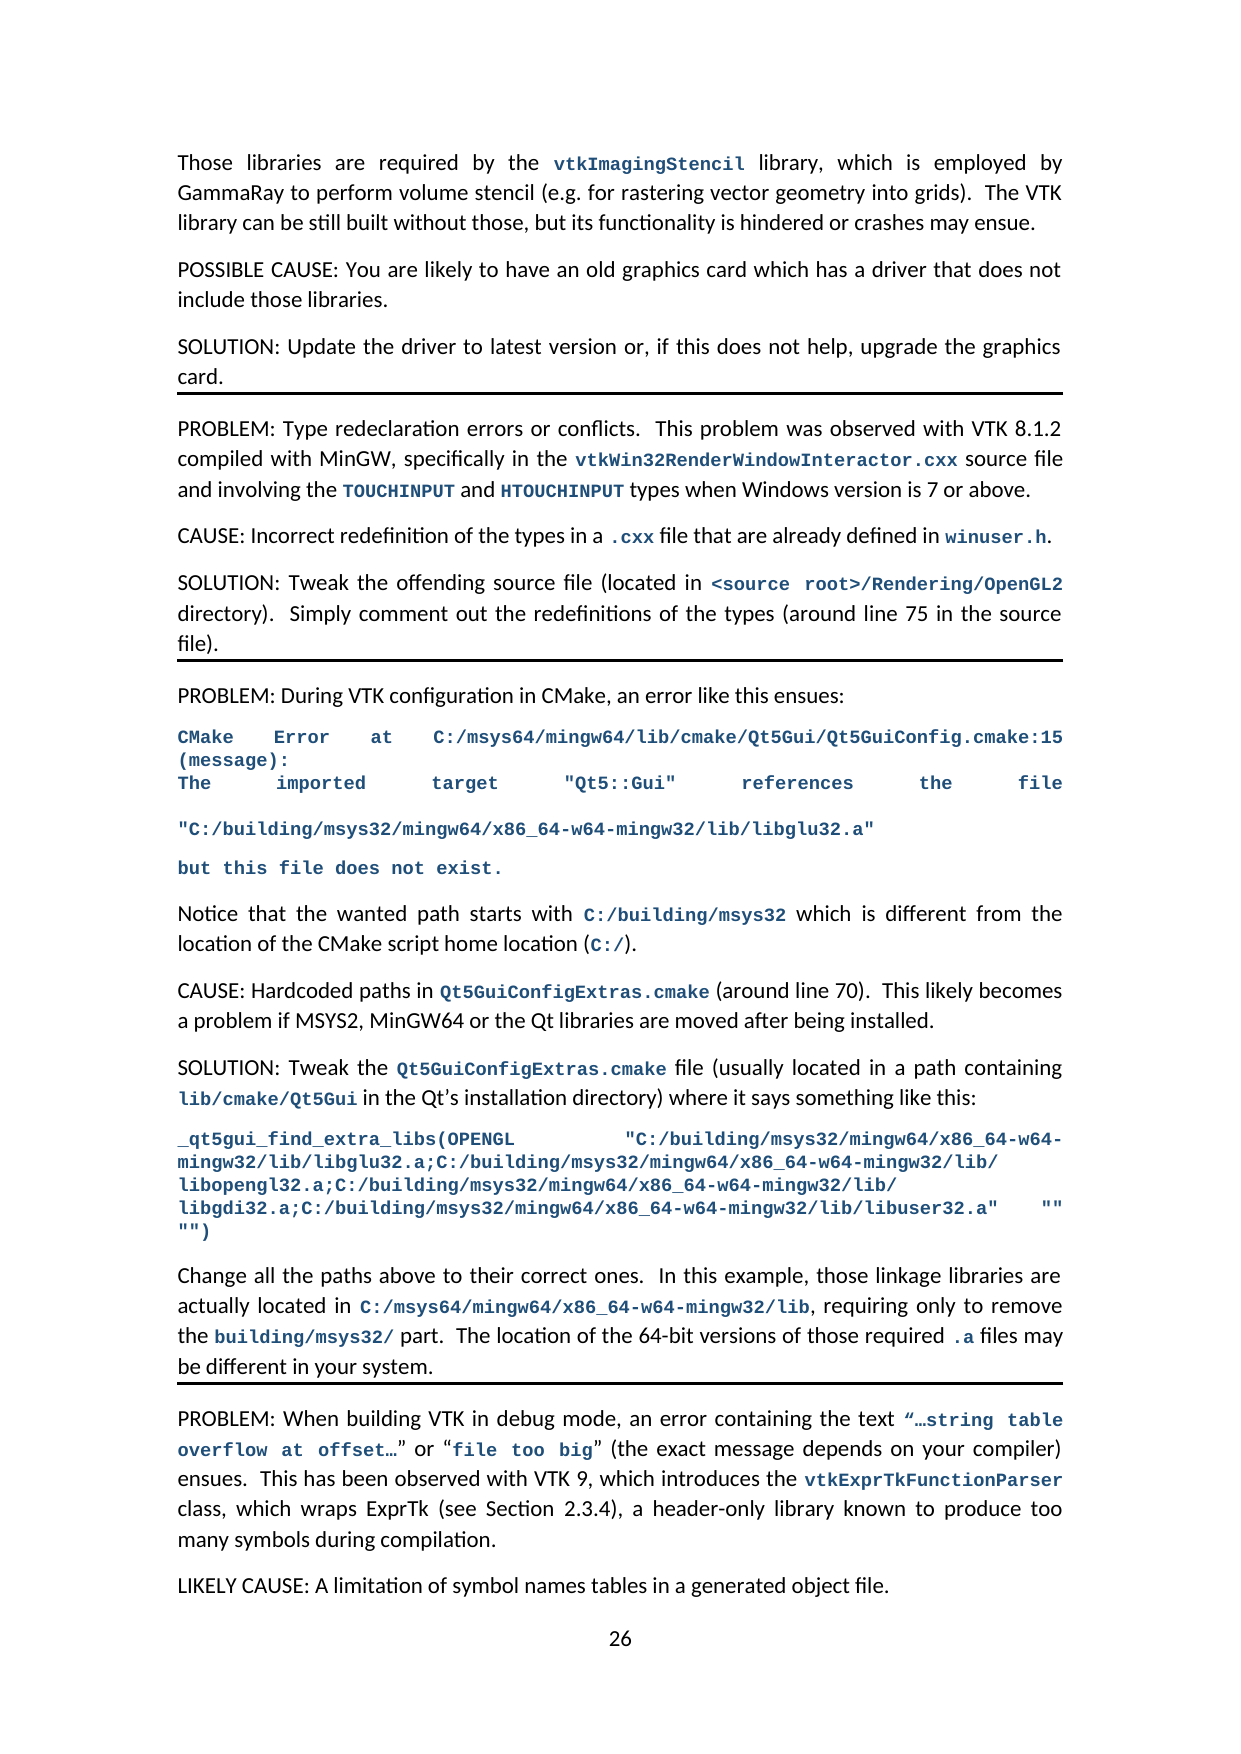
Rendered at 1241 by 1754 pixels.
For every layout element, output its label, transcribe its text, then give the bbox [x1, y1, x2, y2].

text SOLUTION: Update the driver to latest version or, if this does not help, upgrade the graphics card. [177, 332, 1063, 392]
text SOLUTION: Tweak the Qt5GuiConfigExtras.cmake file (usually located in a path containing lib/cmake/Qt5Gui in the Qt’s installation directory) where it says something like this: [177, 1053, 1063, 1111]
text Those libraries are required by the vtkImagingStencil library, which is employed by GammaRay to perform volume stencil (e.g. for rastering vector geometry into grids). The VTK library can be still built without those, but its functionality is hindered or crashes may ensue. [177, 148, 1063, 236]
text Notice that the wanted path starts with C:/building/msys32 which is different from the location of the CMake script home location (C:/). [177, 899, 1063, 957]
text PROBLEM: Type redeclaration errors or conflicts. This problem was observed with VTK 8.1.2 compiled with MinGW, specifically in the vtkWin32RenderWindowInteractor.cxx source file and involving the TOUCHINPUT and HTOUCHINPUT types when Windows version is 7 or above. [177, 414, 1063, 503]
text PROBLEM: When building VTK in debug mode, an error containing the text “…string table overflow at offset…” or “file too big” (the exact message depends on your compiler) ensues. This has been observed with VTK 9, which introduces the vtkExprTkFunctionParser class, which wraps ExprTk (see Section 2.3.4), a header-only library known to produce too many symbols during compilation. [177, 1404, 1063, 1553]
text CAUSE: Hardcoded paths in Qt5GuiConfigExtras.cmake (around line 70). This likely becomes a problem if MSYS2, MinGW64 or the Qt libraries are moved after being installed. [177, 976, 1063, 1034]
text SOLUTION: Tweak the offending source file (located in <source root>/Rendering/OpenGL2 directory). Simply comment out the redefinitions of the types (around line 75 in the source file). [177, 568, 1063, 659]
text PROBLEM: During VTK configuration in CMake, an error like this ensues: [177, 681, 1063, 709]
text LIKELY CAUSE: A limitation of symbol names tables in a generated object file. [177, 1572, 1063, 1599]
text POSSIBLE CAUSE: You are likely to have an old graphics card which has a driver that does not include those libraries. [177, 255, 1063, 313]
text CMake Error at C:/msys64/mingw64/lib/cmake/Qt5Gui/Qt5GuiConfig.cmake:15 (message): The imported target "Qt5::Gui" references the file "C:/building/msys32/mingw64/x86_64-w64-mingw32/lib/libglu32.a" [177, 728, 1063, 841]
text but this file does not exist. [177, 859, 1063, 880]
text CAUSE: Incorrect redefinition of the types in a .cxx file that are already defined in winuser.h. [177, 522, 1063, 549]
text Change all the paths above to their correct ones. In this example, those linkage libraries are actually located in C:/msys64/mingw64/x86_64-w64-mingw32/lib, requiring only to remove the building/msys32/ part. The location of the 64-bit versions of those required .a files may be different in your system. [177, 1261, 1063, 1382]
text _qt5gui_find_extra_libs(OPENGL "C:/building/msys32/mingw64/x86_64-w64-mingw32/lib/libglu32.a;C:/building/msys32/mingw64/x86_64-w64-mingw32/lib/libopengl32.a;C:/building/msys32/mingw64/x86_64-w64-mingw32/lib/libgdi32.a;C:/building/msys32/mingw64/x86_64-w64-mingw32/lib/libuser32.a" "" "") [177, 1130, 1063, 1243]
